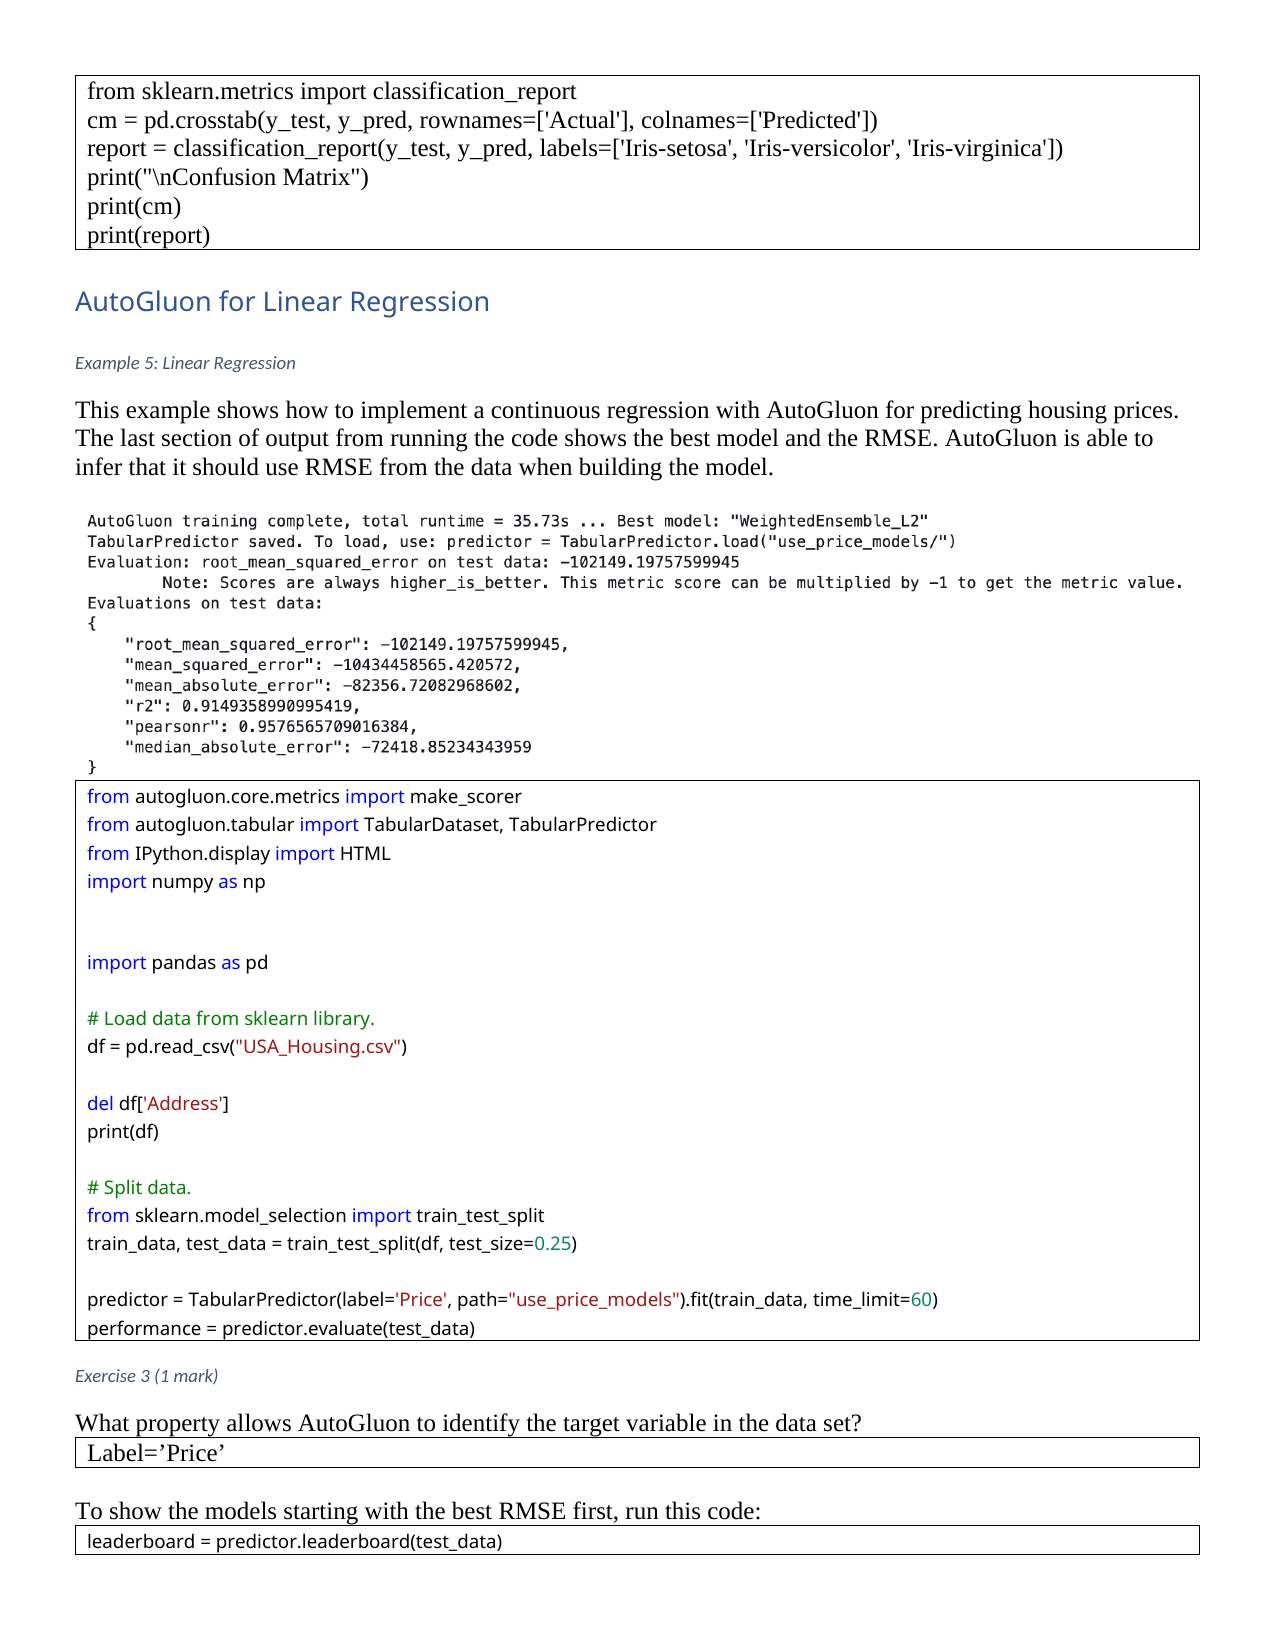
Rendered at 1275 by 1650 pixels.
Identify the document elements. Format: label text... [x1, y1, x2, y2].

picture [75, 509, 1200, 780]
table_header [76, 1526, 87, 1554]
text This example shows how to implement a continuous regression with AutoGluon for predicting housing prices. The last section of output from running the code shows the best model and the RMSE. AutoGluon is able to infer that it should use RMSE from the data when building the model. [75, 395, 1200, 481]
table_header Label=’Price’ [76, 1438, 1199, 1467]
text What property allows AutoGluon to identify the target variable in the data set? [75, 1408, 1200, 1437]
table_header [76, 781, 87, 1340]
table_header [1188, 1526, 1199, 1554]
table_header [76, 76, 1199, 248]
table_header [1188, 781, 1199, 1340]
subtitle AutoGluon for Linear Regression [75, 282, 1200, 319]
text To show the models starting with the best RMSE first, run this code: [75, 1496, 1200, 1525]
